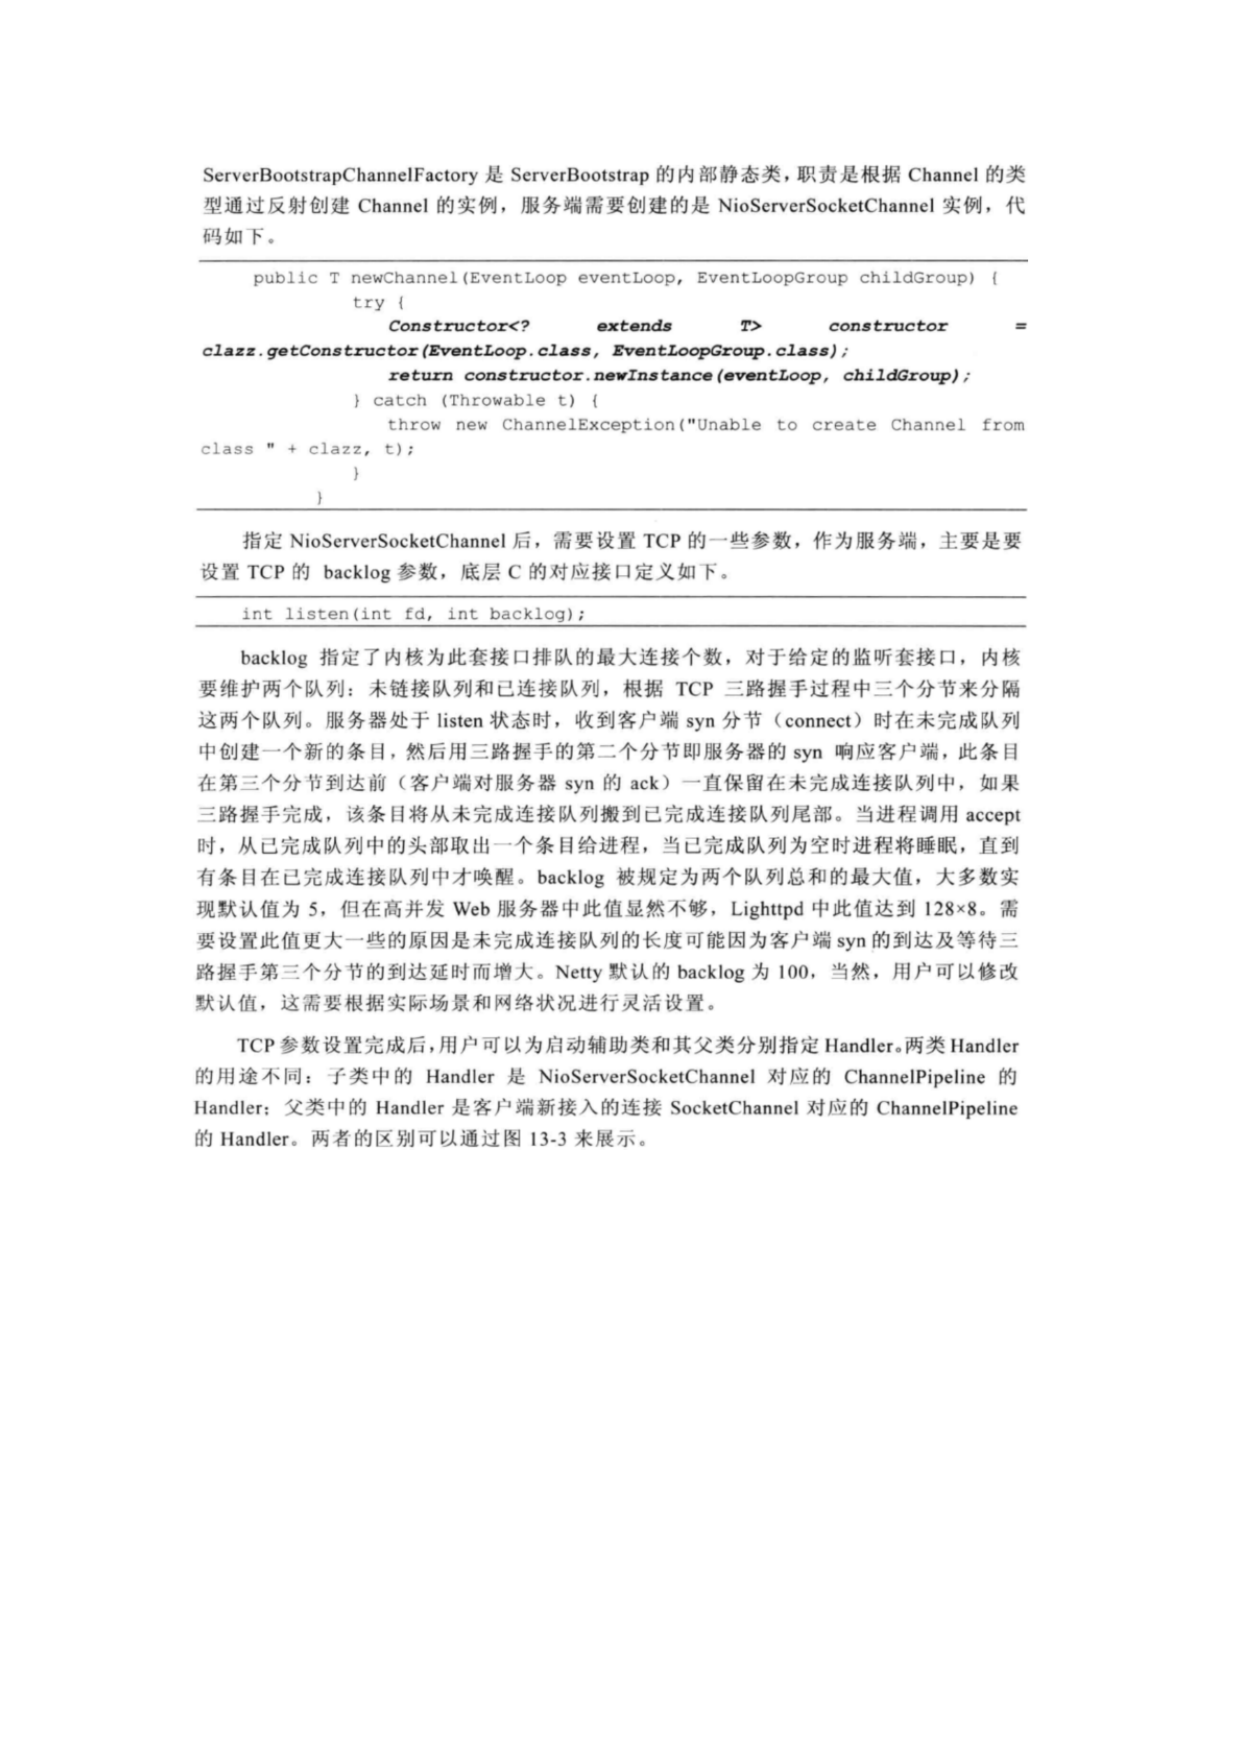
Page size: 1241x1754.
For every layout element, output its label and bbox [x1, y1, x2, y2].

picture [187, 162, 1029, 1150]
